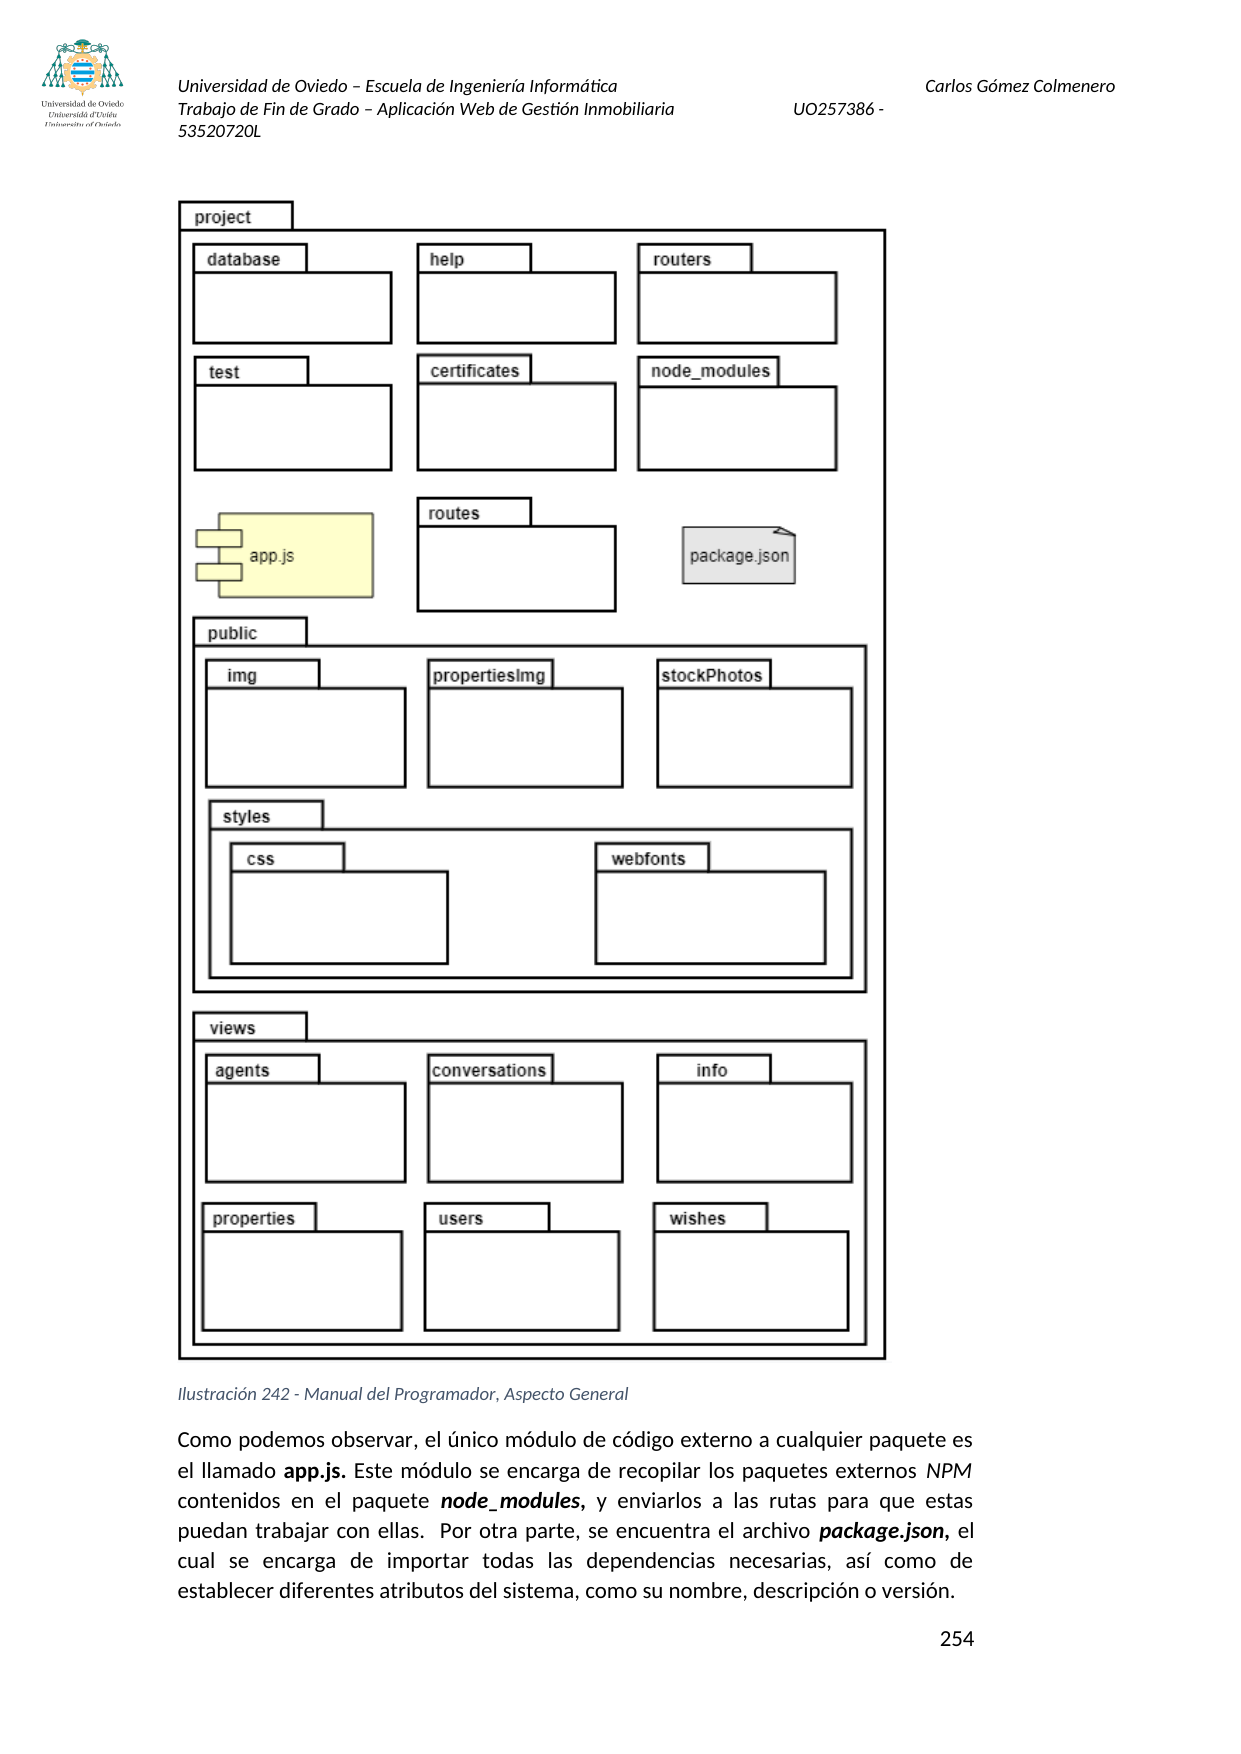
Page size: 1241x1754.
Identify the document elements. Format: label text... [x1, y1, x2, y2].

text Ilustración 242 - Manual del Programador, Aspecto General [177, 1382, 974, 1405]
picture [36, 38, 124, 126]
text Como podemos observar, el único módulo de código externo a cualquier paquete es el llamado app.js. Este módulo se encarga de recopilar los paquetes externos NPM contenidos en el paquete node_modules, y enviarlos a las rutas para que estas puedan trabajar con ellas. Por otra parte, se encuentra el archivo package.json, el cual se encarga de importar todas las dependencias necesarias, así como de establecer diferentes atributos del sistema, como su nombre, descripción o versión. [177, 1426, 974, 1605]
picture [177, 198, 892, 1363]
